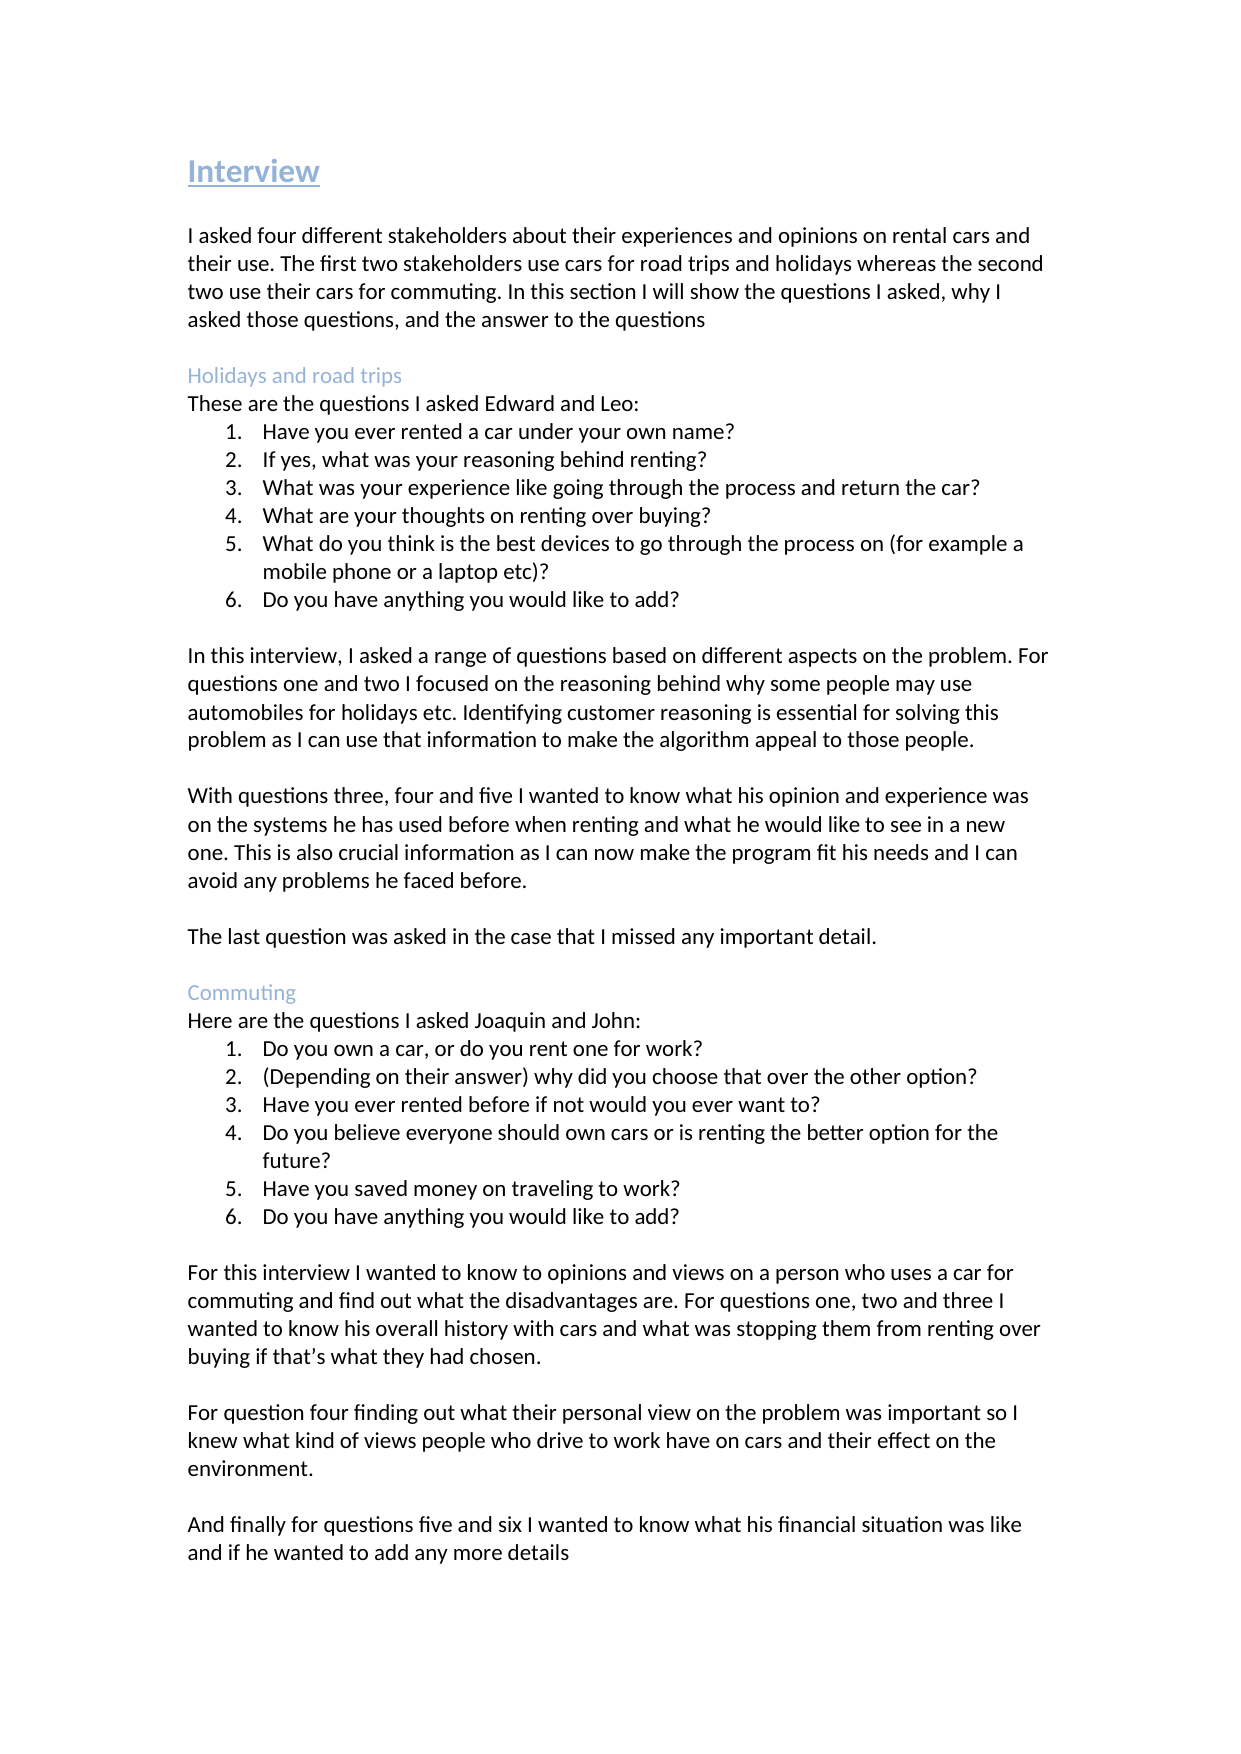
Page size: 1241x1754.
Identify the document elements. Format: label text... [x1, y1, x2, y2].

text And finally for questions five and six I wanted to know what his financial situation was like and if he wanted to add any more details [187, 1510, 1053, 1566]
text In this interview, I asked a range of questions based on different aspects on the problem. For questions one and two I focused on the reasoning behind why some people may use automobiles for holidays etc. Identifying customer reasoning is essential for solving this problem as I can use that information to make the algorithm appeal to those people. [187, 642, 1053, 754]
list What do you think is the best devices to go through the process on (for example a mobile phone or a laptop etc)? [225, 529, 1053, 586]
text With questions three, four and five I wanted to know what his opinion and experience was on the systems he has used before when renting and what he would like to see in a new one. This is also crucial information as I can now make the program fit his needs and I can avoid any problems he faced before. [187, 782, 1053, 894]
text Holidays and road trips [187, 361, 1053, 389]
text Interview [187, 150, 1053, 191]
list (Depending on their answer) why did you choose that over the other option? [225, 1062, 1053, 1090]
text Here are the questions I asked Joaquin and John: [187, 1006, 1053, 1034]
list What was your experience like going through the process and return the car? [225, 473, 1053, 501]
text Commuting [187, 978, 1053, 1006]
list Do you own a car, or do you rent one for work? [225, 1034, 1053, 1062]
text These are the questions I asked Edward and Leo: [187, 389, 1053, 417]
text For question four finding out what their personal view on the problem was important so I knew what kind of views people who drive to work have on cars and their effect on the environment. [187, 1398, 1053, 1482]
text The last question was asked in the case that I missed any important detail. [187, 922, 1053, 950]
text I asked four different stakeholders about their experiences and opinions on rental cars and their use. The first two stakeholders use cars for road trips and holidays whereas the second two use their cars for commuting. In this section I will show the questions I asked, why I asked those questions, and the answer to the questions [187, 221, 1053, 333]
list Have you saved money on traveling to work? [225, 1174, 1053, 1202]
list Have you ever rented a car under your own name? [225, 417, 1053, 445]
text For this interview I wanted to know to opinions and views on a person who uses a car for commuting and find out what the disadvantages are. For questions one, two and three I wanted to know his overall history with cars and what was stopping them from renting over buying if that’s what they had chosen. [187, 1258, 1053, 1370]
list Do you have anything you would like to add? [225, 586, 1053, 613]
list Do you have anything you would like to add? [225, 1202, 1053, 1230]
list If yes, what was your reasoning behind renting? [225, 445, 1053, 473]
list What are your thoughts on renting over buying? [225, 501, 1053, 529]
list Do you believe everyone should own cars or is renting the better option for the future? [225, 1118, 1053, 1174]
list Have you ever rented before if not would you ever want to? [225, 1090, 1053, 1118]
